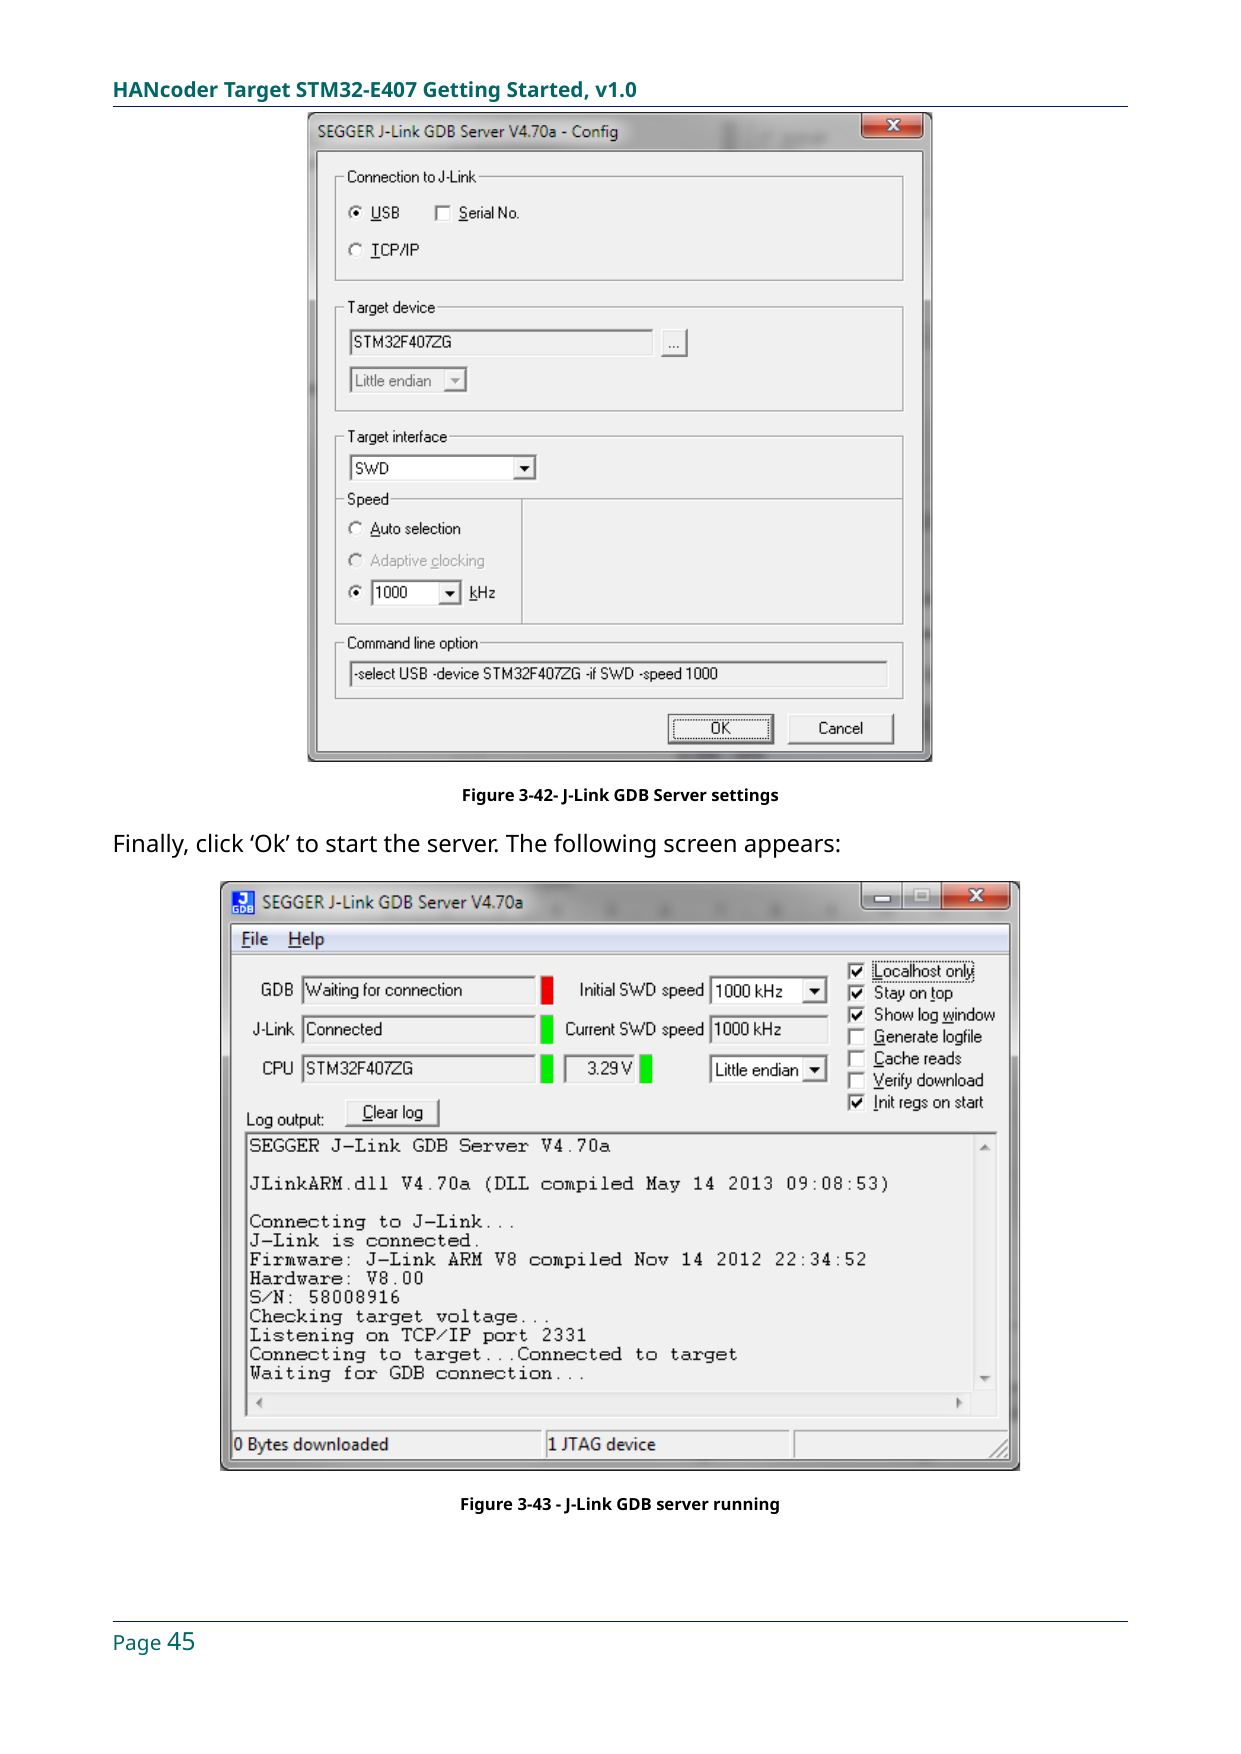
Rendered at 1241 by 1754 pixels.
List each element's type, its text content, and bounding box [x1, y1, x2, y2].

text Finally, click ‘Ok’ to start the server. The following screen appears: [112, 827, 1128, 860]
picture [220, 881, 1020, 1471]
picture [307, 112, 933, 762]
